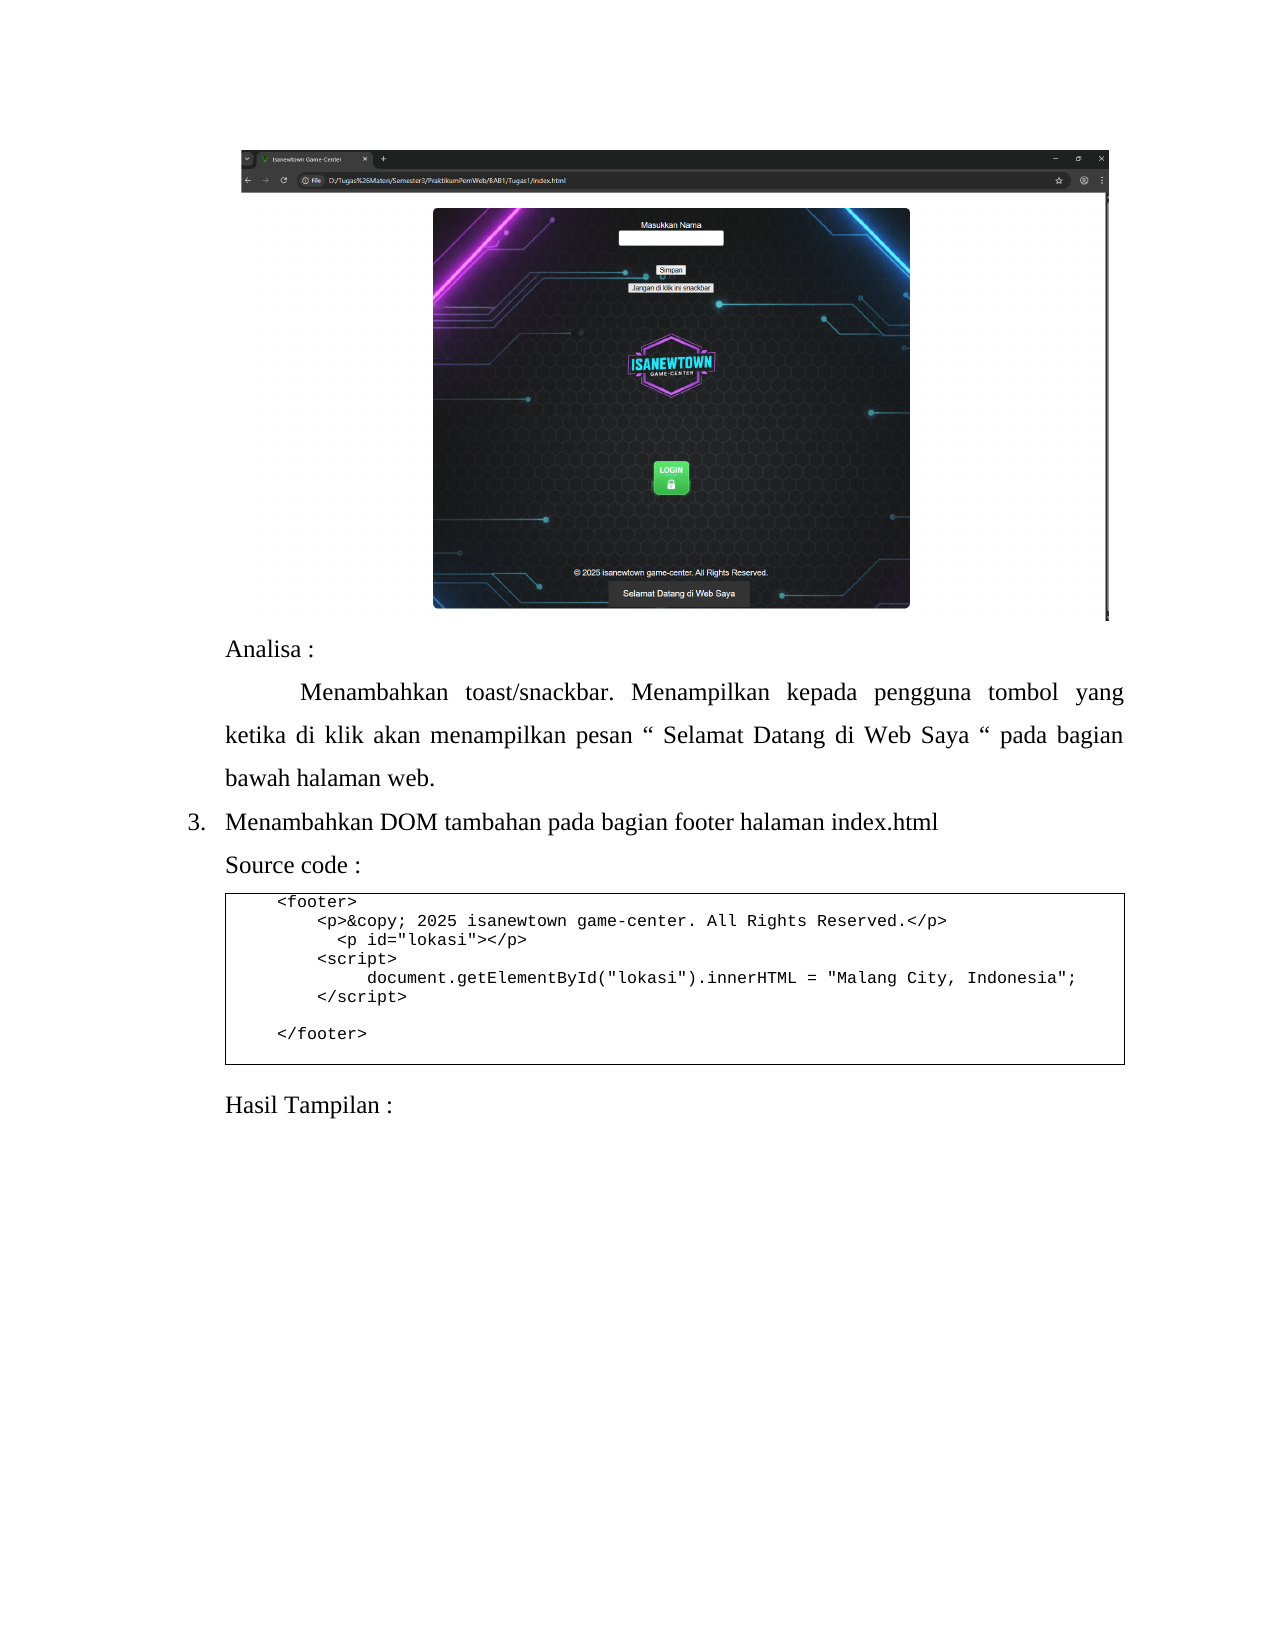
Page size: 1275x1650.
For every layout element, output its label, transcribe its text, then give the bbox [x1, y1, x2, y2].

picture [241, 150, 1109, 621]
list Source code : [225, 850, 1125, 878]
list Analisa : [225, 634, 1125, 663]
list Menambahkan toast/snackbar. Menampilkan kepada pengguna tombol yang ketika di klik akan menampilkan pesan “ Selamat Datang di Web Saya “ pada bagian bawah halaman web. [225, 677, 1125, 792]
list Hasil Tampilan : [225, 1090, 1125, 1118]
list Menambahkan DOM tambahan pada bagian footer halaman index.html [187, 807, 1125, 835]
table_header <footer> <p>&copy; 2025 isanewtown game-center. All Rights Reserved.</p> <p id="lokasi"></p> <script> document.getElementById("lokasi").innerHTML = "Malang City, Indonesia"; </script> </footer> [226, 894, 1124, 1064]
